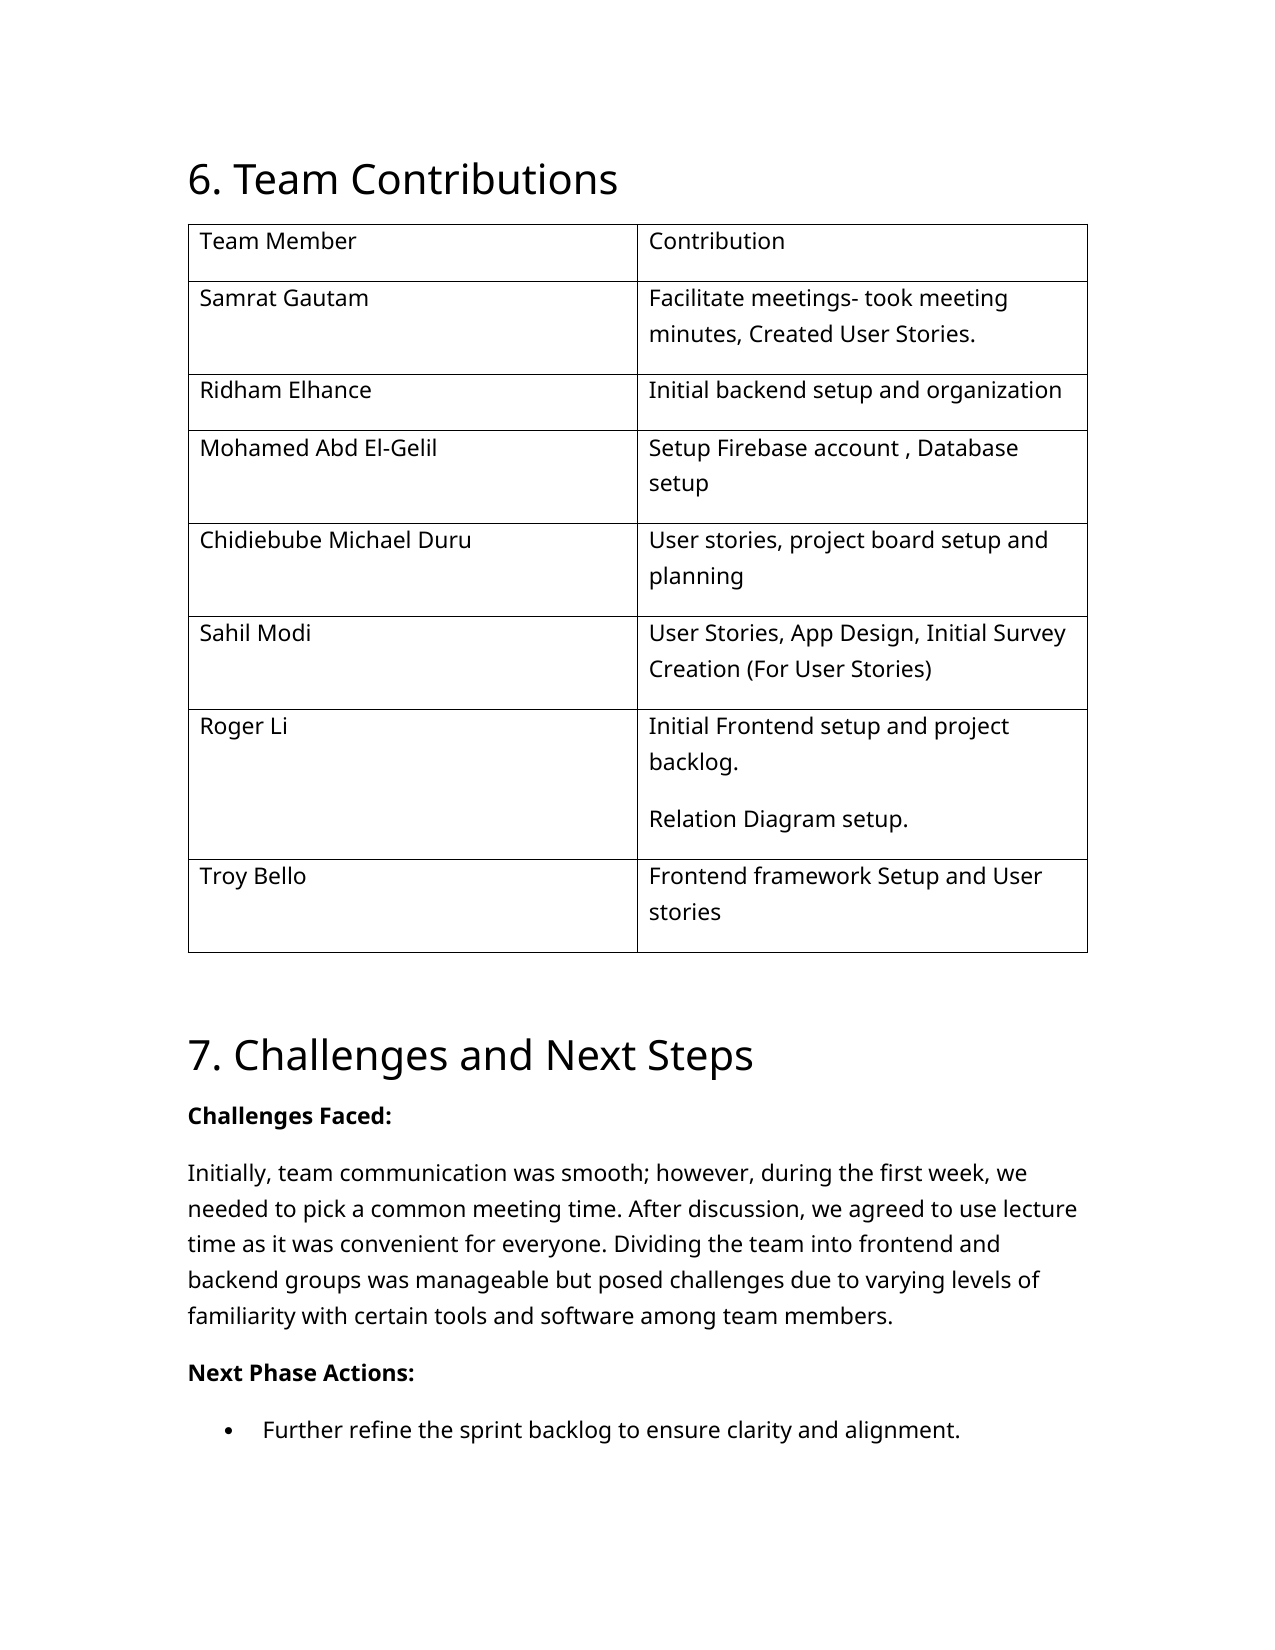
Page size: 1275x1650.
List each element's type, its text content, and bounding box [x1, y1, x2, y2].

text Initially, team communication was smooth; however, during the first week, we needed to pick a common meeting time. After discussion, we agreed to use lecture time as it was convenient for everyone. Dividing the team into frontend and backend groups was manageable but posed challenges due to varying levels of familiarity with certain tools and software among team members. [187, 1157, 1087, 1332]
text Next Phase Actions: [187, 1357, 1087, 1388]
table_header Team Member [189, 225, 637, 281]
subtitle 6. Team Contributions [187, 150, 1087, 207]
table_cell Mohamed Abd El-Gelil [189, 431, 637, 523]
subtitle 7. Challenges and Next Steps [187, 1026, 1087, 1083]
table_cell Initial Frontend setup and project backlog. Relation Diagram setup. [638, 710, 1087, 859]
table_cell Initial backend setup and organization [638, 375, 1087, 430]
table_cell Frontend framework Setup and User stories [638, 860, 1087, 952]
table_cell Setup Firebase account , Database setup [638, 431, 1087, 523]
table_cell Chidiebube Michael Duru [189, 524, 637, 616]
table_cell Samrat Gautam [189, 282, 637, 373]
table_cell Ridham Elhance [189, 375, 637, 430]
table_cell Facilitate meetings- took meeting minutes, Created User Stories. [638, 282, 1087, 373]
list Further refine the sprint backlog to ensure clarity and alignment. [225, 1414, 1087, 1445]
table_cell Roger Li [189, 710, 637, 859]
table_cell Troy Bello [189, 860, 637, 952]
table_cell Sahil Modi [189, 617, 637, 709]
text Challenges Faced: [187, 1100, 1087, 1131]
table_header Contribution [638, 225, 1087, 281]
table_cell User Stories, App Design, Initial Survey Creation (For User Stories) [638, 617, 1087, 709]
table_cell User stories, project board setup and planning [638, 524, 1087, 616]
